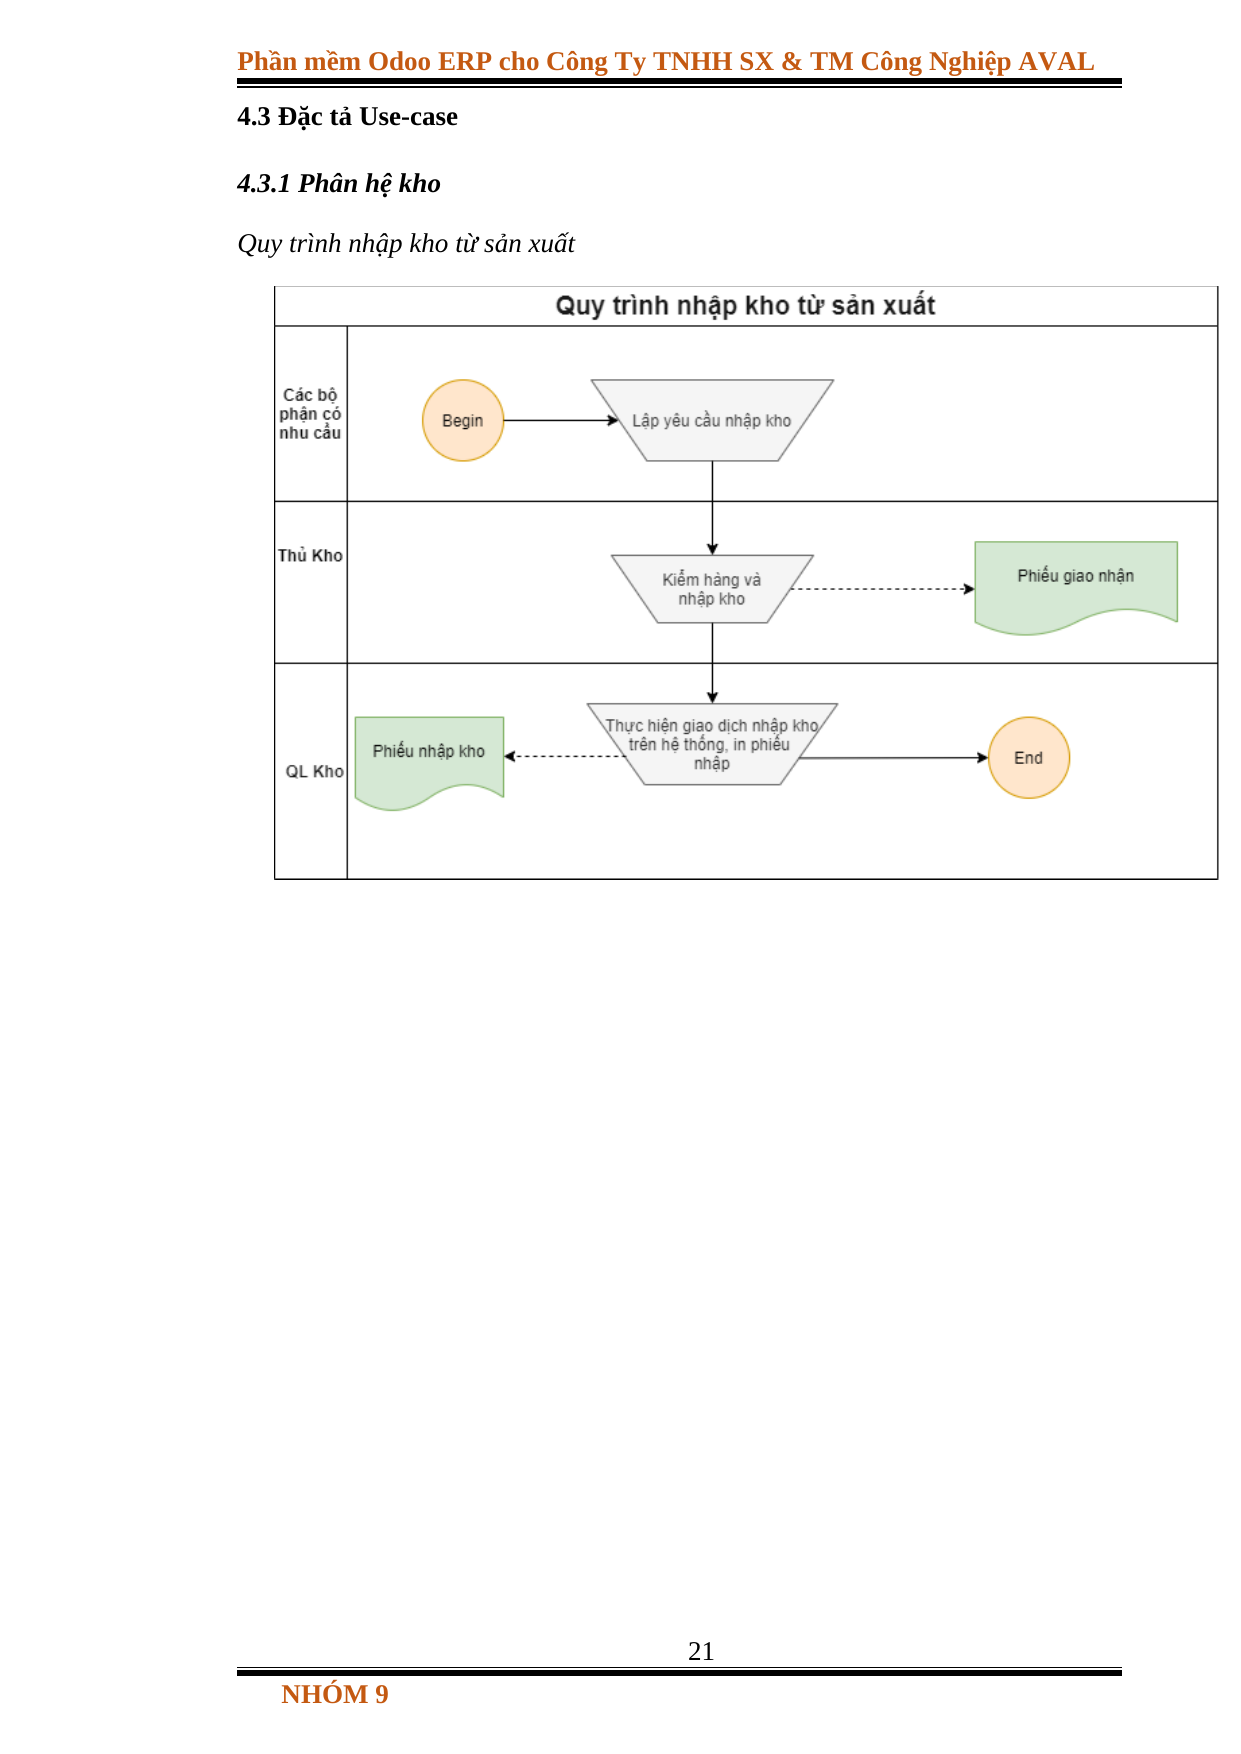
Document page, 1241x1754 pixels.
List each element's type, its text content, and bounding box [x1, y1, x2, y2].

subtitle 4.3 Đặc tả Use-case [237, 100, 1122, 131]
subtitle 4.3.1 Phân hệ kho [237, 168, 1122, 199]
subtitle Quy trình nhập kho từ sản xuất [237, 227, 1122, 258]
picture [274, 286, 1220, 880]
